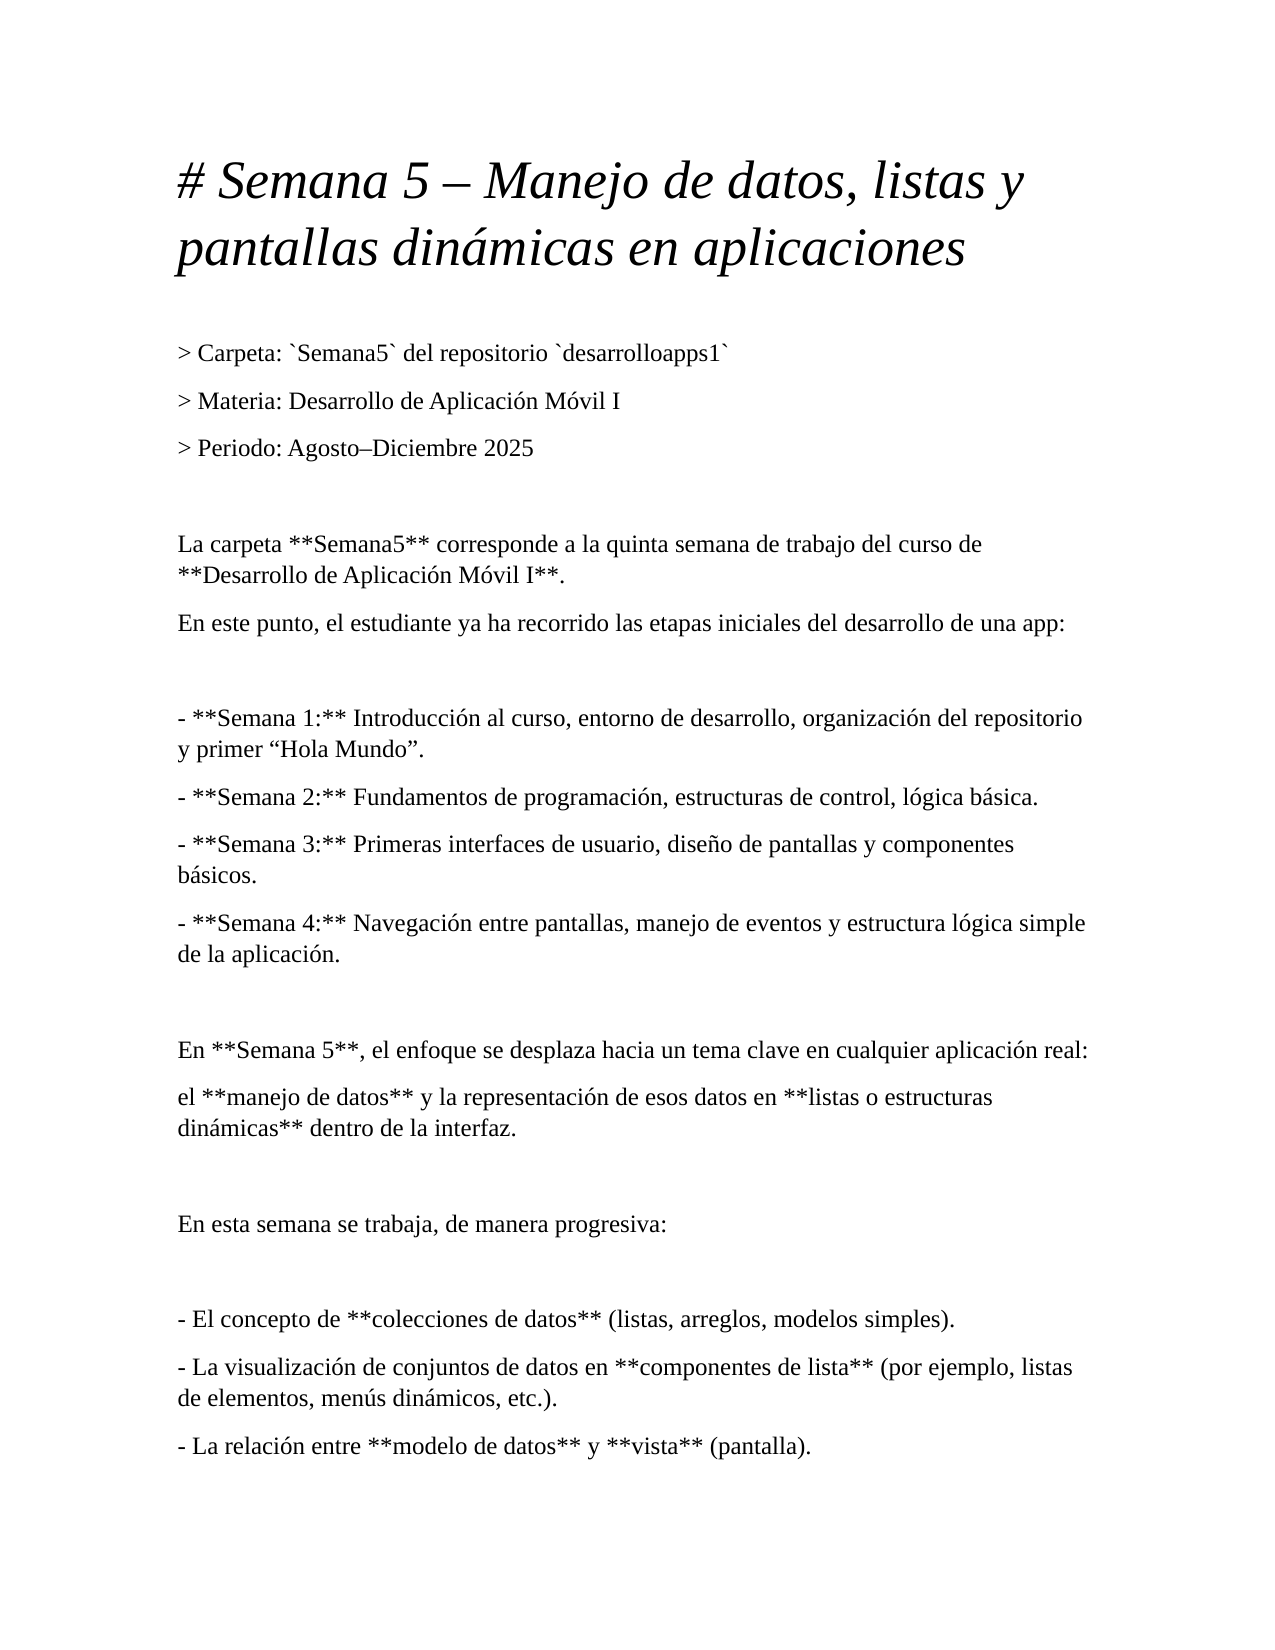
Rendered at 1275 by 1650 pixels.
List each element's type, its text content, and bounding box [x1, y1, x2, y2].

subtitle # Semana 5 – Manejo de datos, listas y pantallas dinámicas en aplicaciones [177, 148, 1098, 277]
text En este punto, el estudiante ya ha recorrido las etapas iniciales del desarrollo de una app: [177, 608, 1098, 636]
text > Periodo: Agosto–Diciembre 2025 [177, 433, 1098, 462]
text - **Semana 3:** Primeras interfaces de usuario, diseño de pantallas y componentes básicos. [177, 829, 1098, 889]
text - La relación entre **modelo de datos** y **vista** (pantalla). [177, 1431, 1098, 1459]
text - La visualización de conjuntos de datos en **componentes de lista** (por ejemplo, listas de elementos, menús dinámicos, etc.). [177, 1352, 1098, 1412]
text En esta semana se trabaja, de manera progresiva: [177, 1209, 1098, 1238]
text En **Semana 5**, el enfoque se desplaza hacia un tema clave en cualquier aplicación real: [177, 1035, 1098, 1063]
text - **Semana 2:** Fundamentos de programación, estructuras de control, lógica básica. [177, 782, 1098, 811]
text > Materia: Desarrollo de Aplicación Móvil I [177, 386, 1098, 414]
text - **Semana 1:** Introducción al curso, entorno de desarrollo, organización del repositorio y primer “Hola Mundo”. [177, 703, 1098, 763]
text > Carpeta: `Semana5` del repositorio `desarrolloapps1` [177, 338, 1098, 367]
text el **manejo de datos** y la representación de esos datos en **listas o estructuras dinámicas** dentro de la interfaz. [177, 1082, 1098, 1142]
text - **Semana 4:** Navegación entre pantallas, manejo de eventos y estructura lógica simple de la aplicación. [177, 908, 1098, 968]
text - El concepto de **colecciones de datos** (listas, arreglos, modelos simples). [177, 1304, 1098, 1333]
text La carpeta **Semana5** corresponde a la quinta semana de trabajo del curso de **Desarrollo de Aplicación Móvil I**. [177, 529, 1098, 589]
